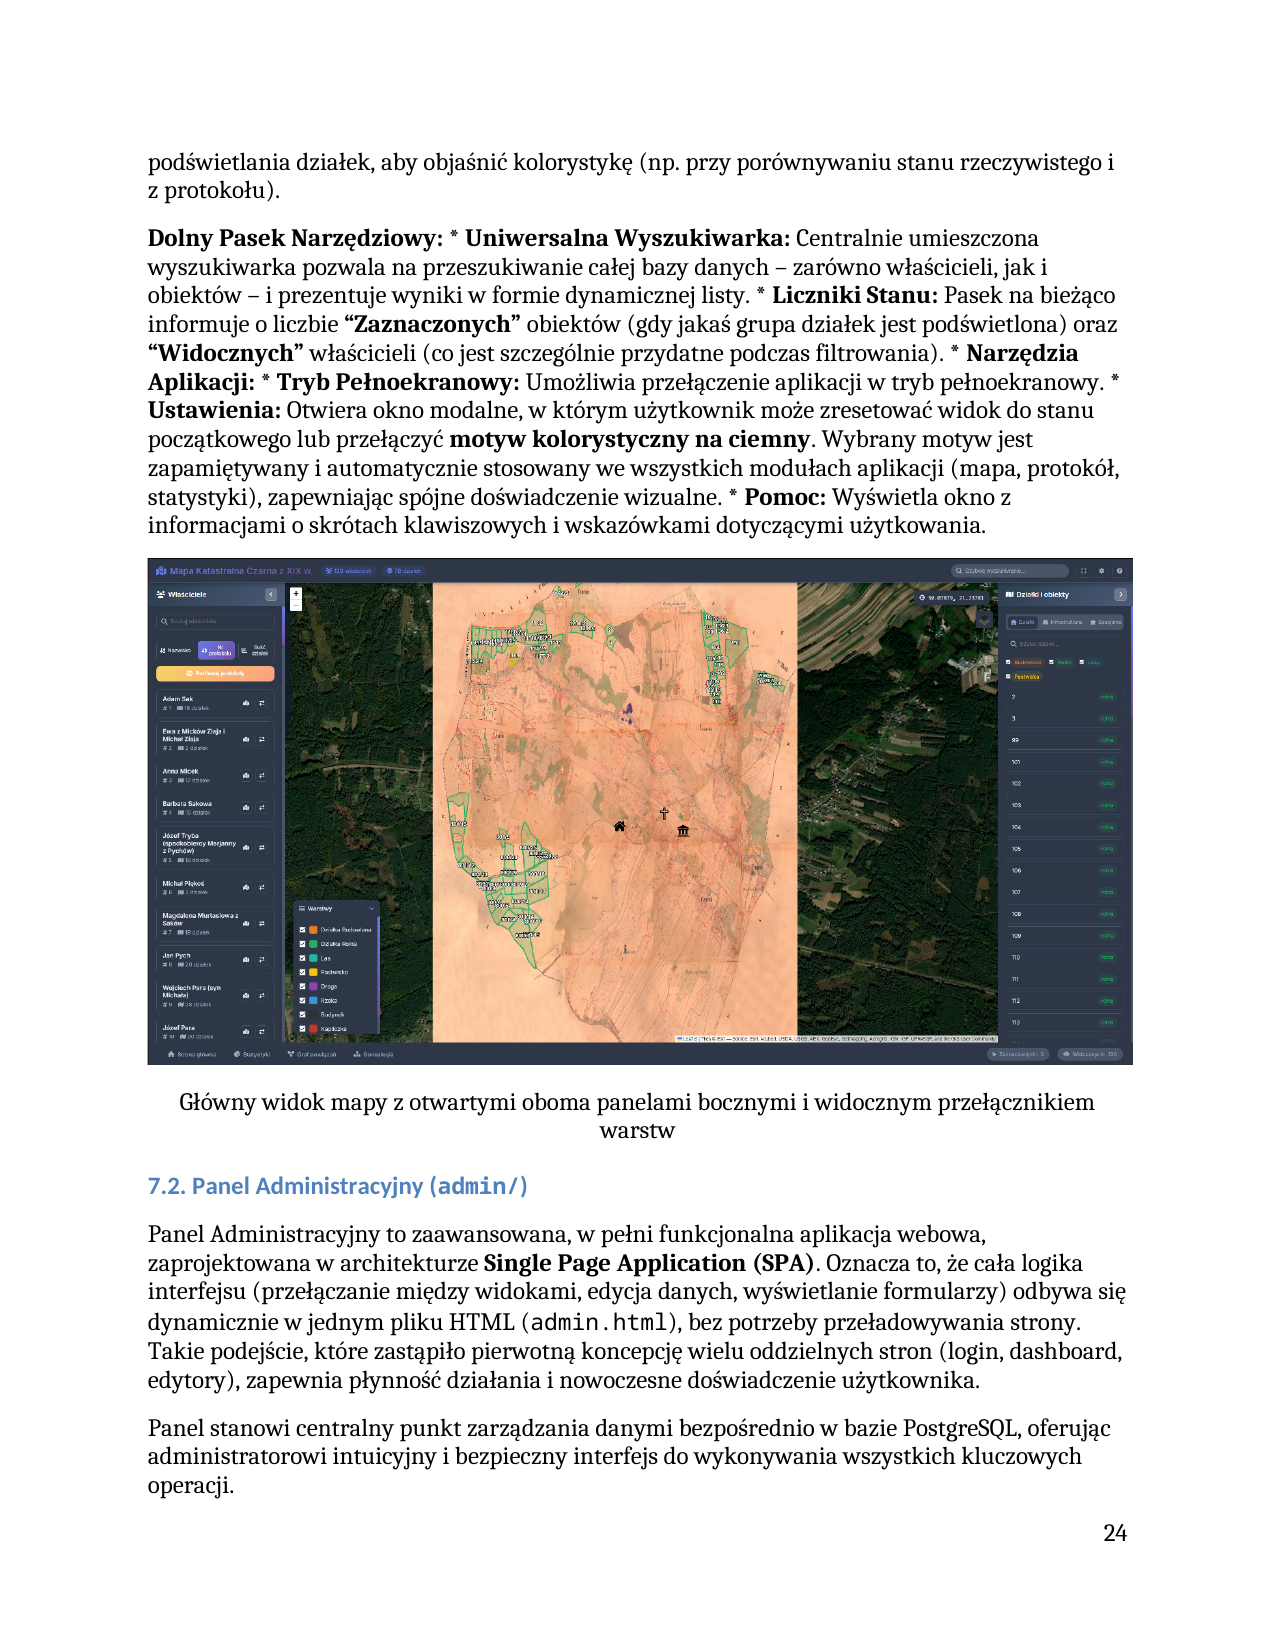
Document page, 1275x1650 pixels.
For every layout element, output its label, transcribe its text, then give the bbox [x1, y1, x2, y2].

text Dolny Pasek Narzędziowy: * Uniwersalna Wyszukiwarka: Centralnie umieszczona wyszukiwarka pozwala na przeszukiwanie całej bazy danych – zarówno właścicieli, jak i obiektów – i prezentuje wyniki w formie dynamicznej listy. * Liczniki Stanu: Pasek na bieżąco informuje o liczbie “Zaznaczonych” obiektów (gdy jakaś grupa działek jest podświetlona) oraz “Widocznych” właścicieli (co jest szczególnie przydatne podczas filtrowania). * Narzędzia Aplikacji: * Tryb Pełnoekranowy: Umożliwia przełączenie aplikacji w tryb pełnoekranowy. * Ustawienia: Otwiera okno modalne, w którym użytkownik może zresetować widok do stanu początkowego lub przełączyć motyw kolorystyczny na ciemny. Wybrany motyw jest zapamiętywany i automatycznie stosowany we wszystkich modułach aplikacji (mapa, protokół, statystyki), zapewniając spójne doświadczenie wizualne. * Pomoc: Wyświetla okno z informacjami o skrótach klawiszowych i wskazówkami dotyczącymi użytkowania. [148, 224, 1127, 540]
text Panel stanowi centralny punkt zarządzania danymi bezpośrednio w bazie PostgreSQL, oferując administratorowi intuicyjny i bezpieczny interfejs do wykonywania wszystkich kluczowych operacji. [148, 1413, 1127, 1500]
table_header Główny widok mapy z otwartymi oboma panelami bocznymi i widocznym przełącznikiem warstw [136, 1084, 1139, 1149]
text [148, 148, 1127, 205]
subtitle 7.2. Panel Administracyjny (admin/) [148, 1170, 1127, 1201]
picture [147, 558, 1133, 1065]
text Panel Administracyjny to zaawansowana, w pełni funkcjonalna aplikacja webowa, zaprojektowana w architekturze Single Page Application (SPA). Oznacza to, że cała logika interfejsu (przełączanie między widokami, edycja danych, wyświetlanie formularzy) odbywa się dynamicznie w jednym pliku HTML (admin.html), bez potrzeby przeładowywania strony. Takie podejście, które zastąpiło pierwotną koncepcję wielu oddzielnych stron (login, dashboard, edytory), zapewnia płynność działania i nowoczesne doświadczenie użytkownika. [148, 1220, 1127, 1395]
